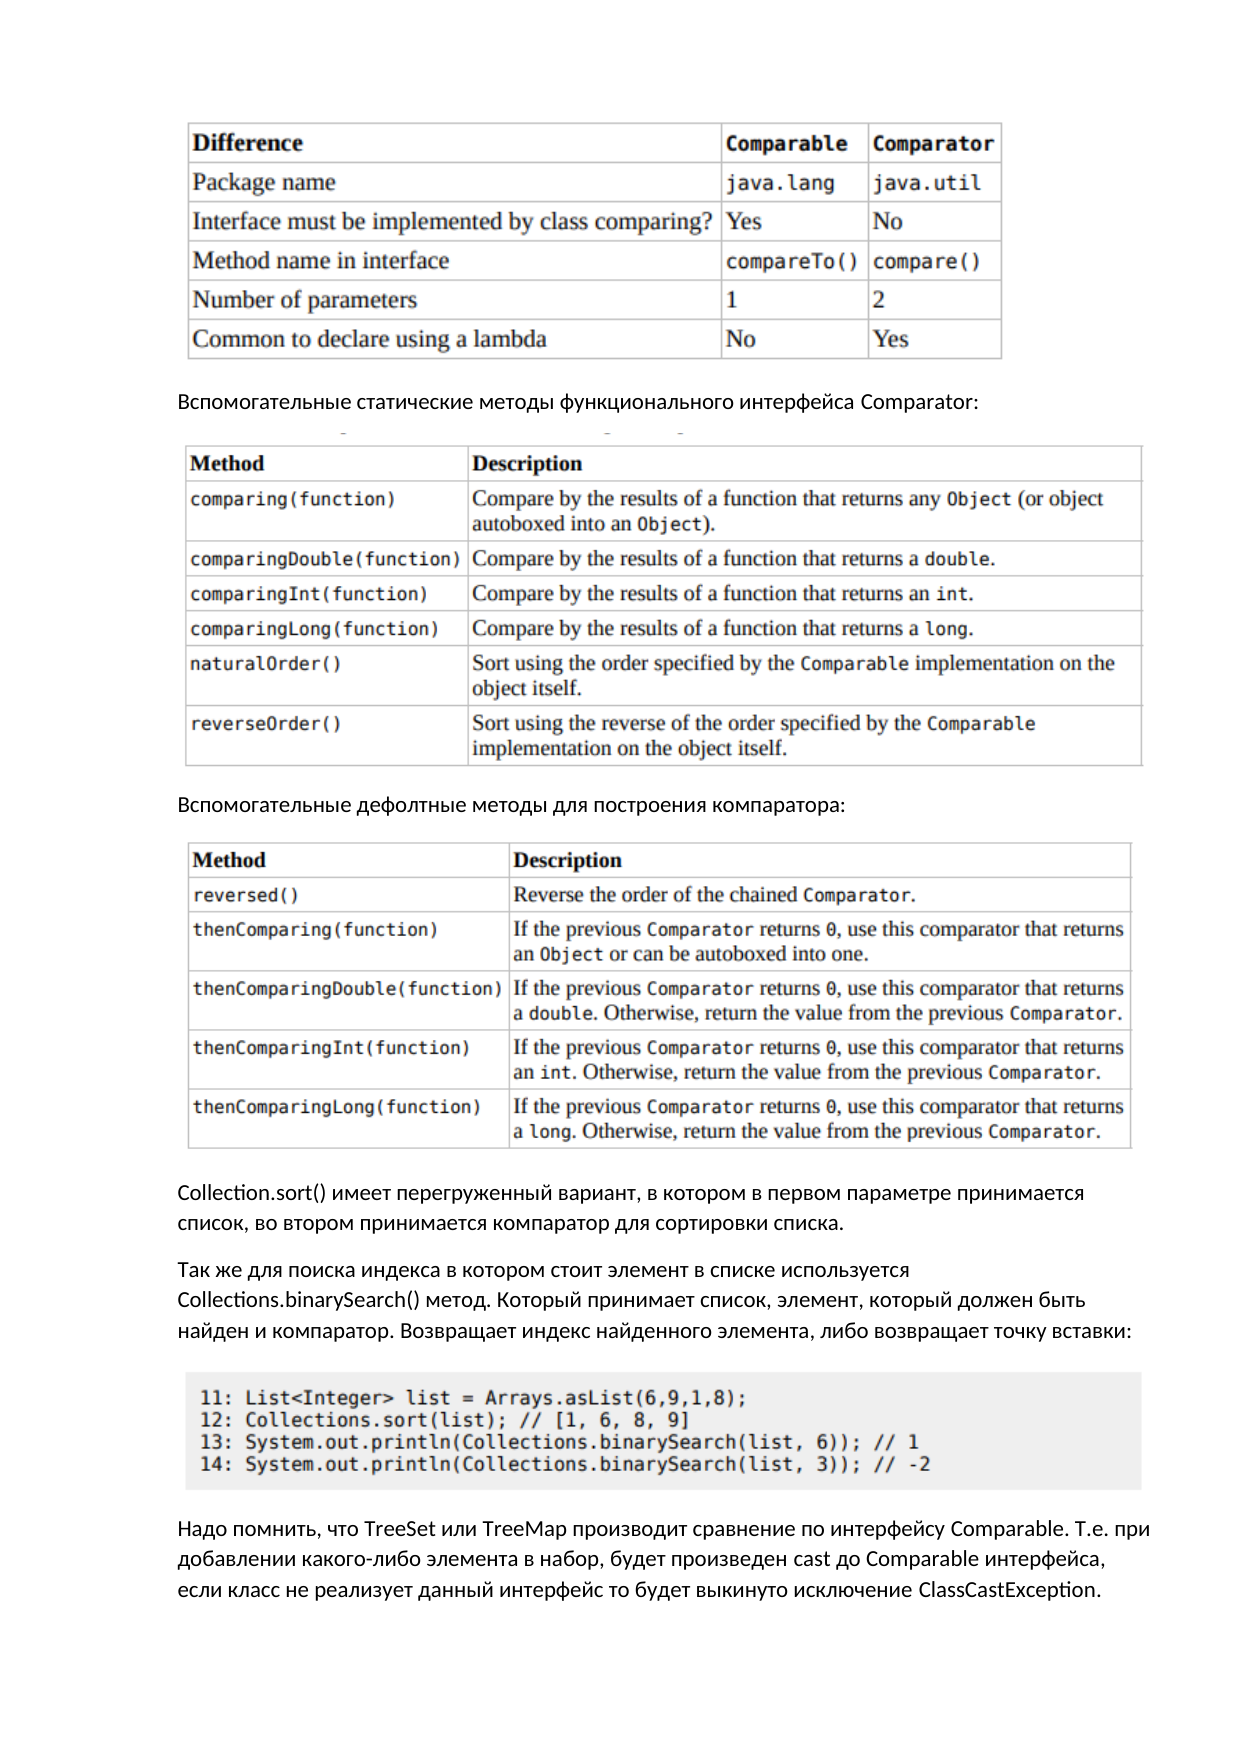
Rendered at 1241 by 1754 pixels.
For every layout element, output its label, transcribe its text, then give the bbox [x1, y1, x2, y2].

text Вспомогательные дефолтные методы для построения компаратора: [177, 791, 1152, 818]
text Collection.sort() имеет перегруженный вариант, в котором в первом параметре принимается список, во втором принимается компаратор для сортировки списка. [177, 1178, 1152, 1237]
text Вспомогательные статические методы функционального интерфейса Comparator: [177, 387, 1152, 415]
text Надо помнить, что TreeSet или TreeMap производит сравнение по интерфейсу Comparable. Т.е. при добавлении какого-либо элемента в набор, будет произведен cast до Comparable интерфейса, если класс не реализует данный интерфейс то будет выкинуто исключение ClassCastException. [177, 1514, 1152, 1603]
picture [177, 837, 1152, 1160]
text Так же для поиска индекса в котором стоит элемент в списке используется Collections.binarySearch() метод. Который принимает список, элемент, который должен быть найден и компаратор. Возвращает индекс найденного элемента, либо возвращает точку вставки: [177, 1255, 1152, 1344]
picture [177, 433, 1152, 772]
picture [177, 118, 1015, 369]
picture [177, 1362, 1152, 1496]
